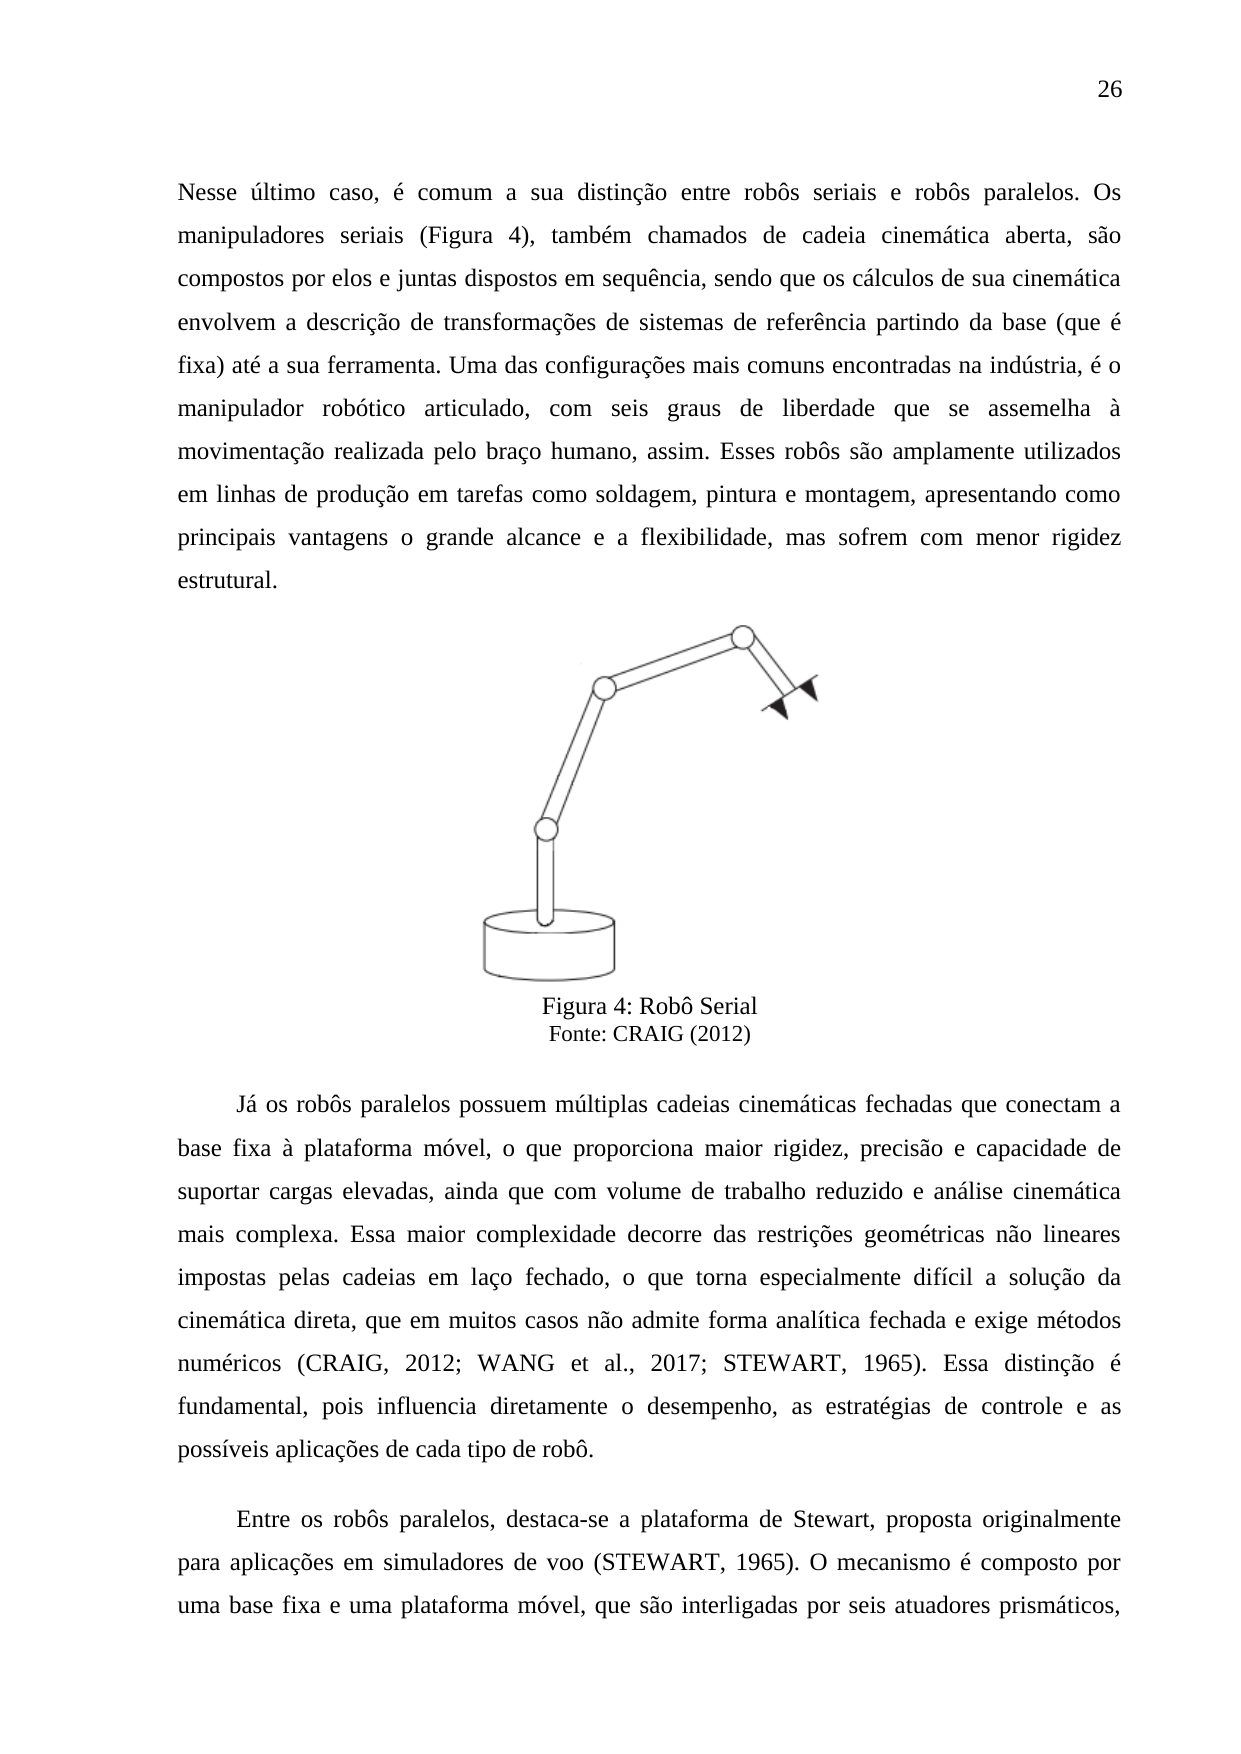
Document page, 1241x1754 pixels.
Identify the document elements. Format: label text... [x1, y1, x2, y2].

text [177, 177, 1122, 594]
text Fonte: CRAIG (2012) [177, 1020, 1122, 1046]
text Figura 4: Robô Serial [177, 991, 1122, 1020]
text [177, 1504, 1122, 1619]
text Já os robôs paralelos possuem múltiplas cadeias cinemáticas fechadas que conectam a base fixa à plataforma móvel, o que proporciona maior rigidez, precisão e capacidade de suportar cargas elevadas, ainda que com volume de trabalho reduzido e análise cinemática mais complexa. Essa maior complexidade decorre das restrições geométricas não lineares impostas pelas cadeias em laço fechado, o que torna especialmente difícil a solução da cinemática direta, que em muitos casos não admite forma analítica fechada e exige métodos numéricos (CRAIG, 2012; WANG et al., 2017; STEWART, 1965). Essa distinção é fundamental, pois influencia diretamente o desempenho, as estratégias de controle e as possíveis aplicações de cada tipo de robô. [177, 1089, 1122, 1463]
picture [473, 608, 826, 992]
